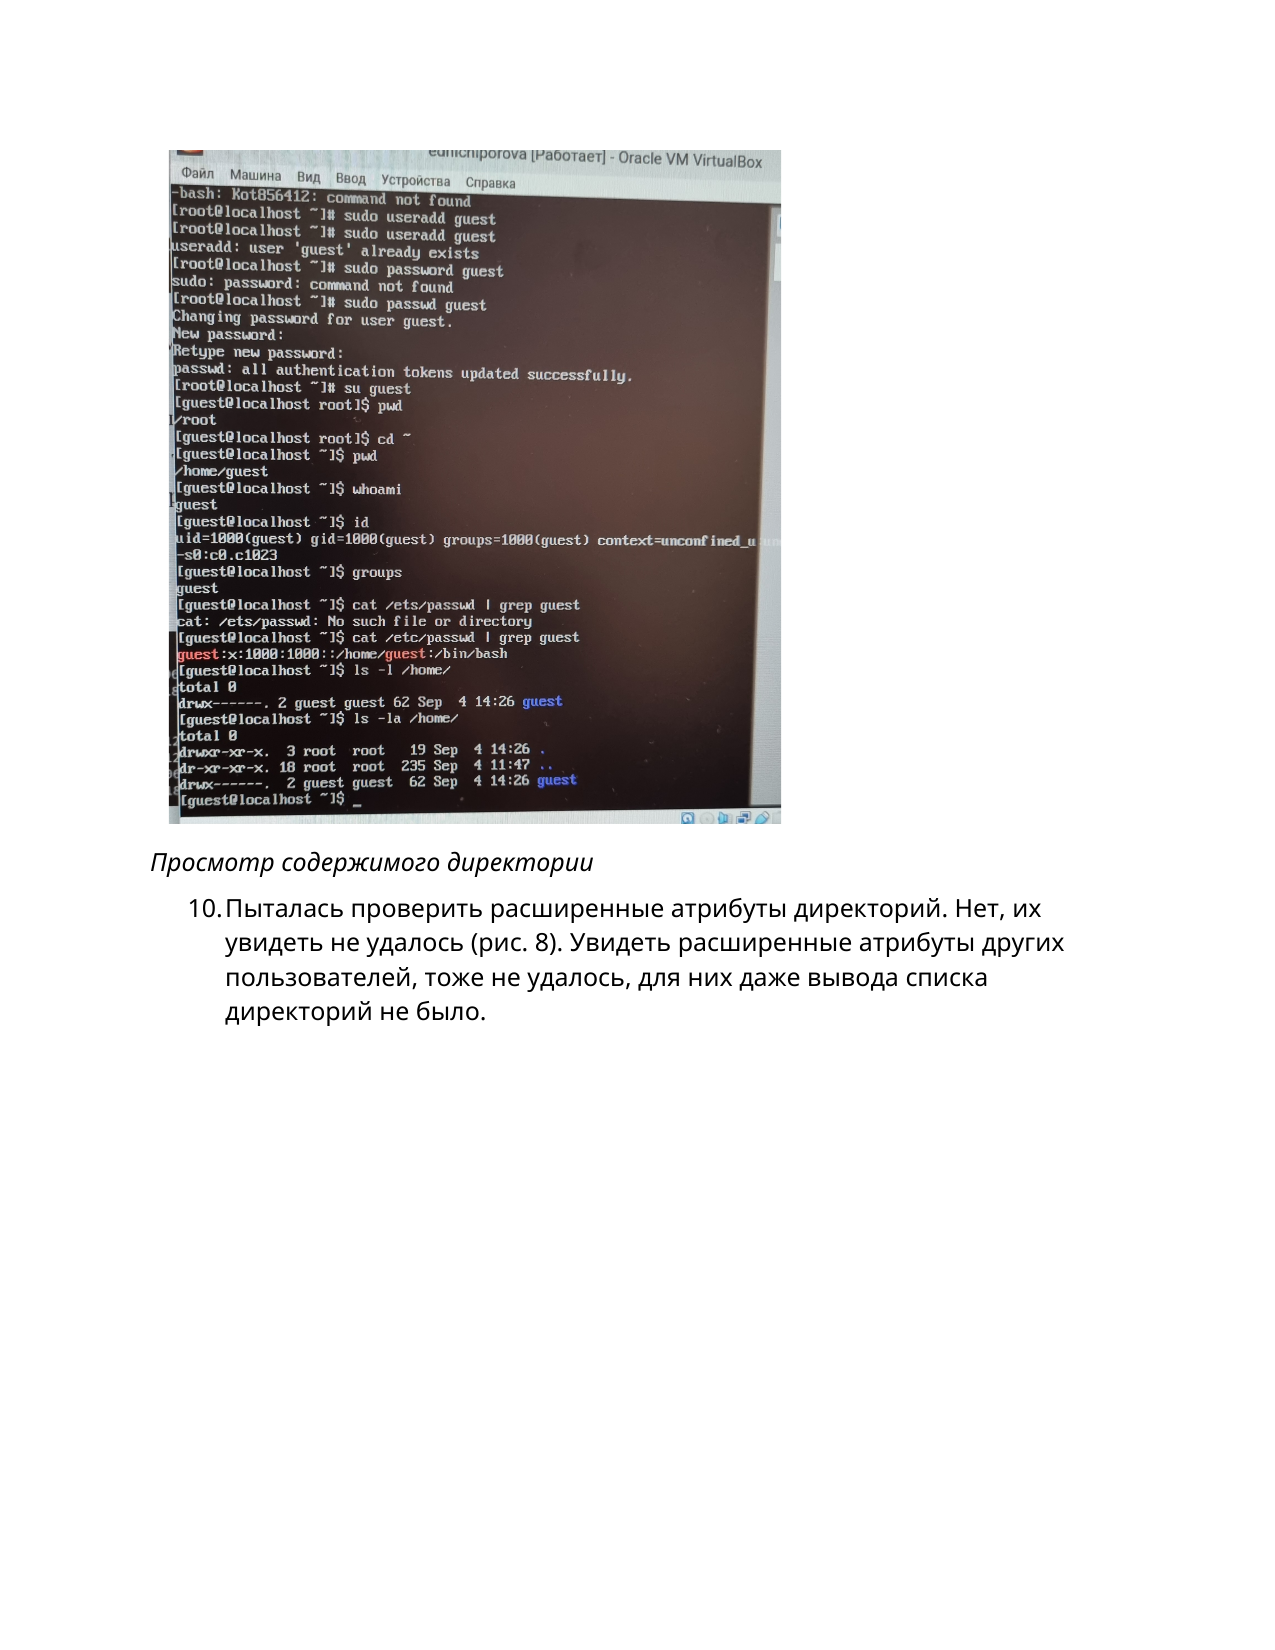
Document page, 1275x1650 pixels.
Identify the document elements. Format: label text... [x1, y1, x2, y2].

text Просмотр содержимого директории [150, 844, 1125, 878]
picture [168, 150, 782, 824]
list Пыталась проверить расширенные атрибуты директорий. Нет, их увидеть не удалось (рис. 8). Увидеть расширенные атрибуты других пользователей, тоже не удалось, для них даже вывода списка директорий не было. [187, 891, 1125, 1027]
